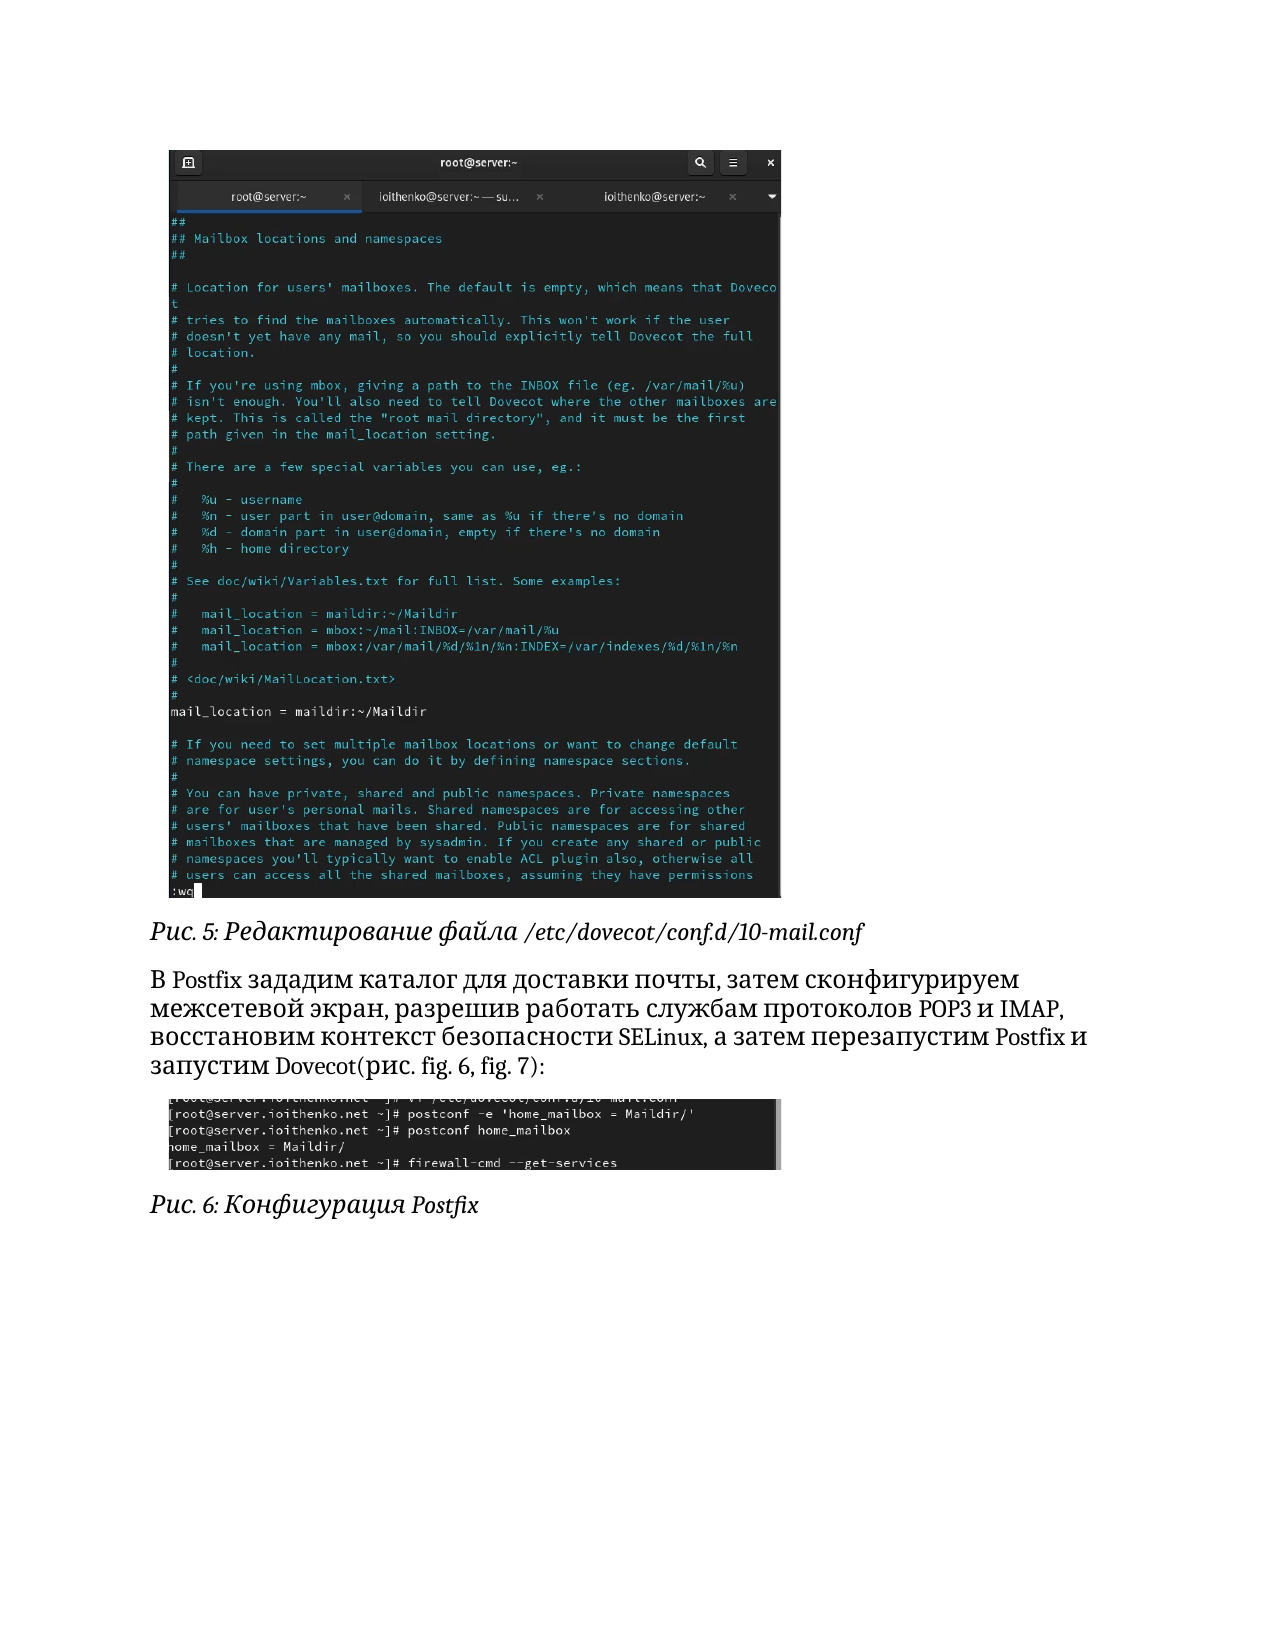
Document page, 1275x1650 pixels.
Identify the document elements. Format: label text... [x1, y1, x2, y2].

picture [168, 150, 782, 898]
text В Postfix зададим каталог для доставки почты, затем сконфигурируем межсетевой экран, разрешив работать службам протоколов POP3 и IMAP, восстановим контекст безопасности SELinux, а затем перезапустим Postfix и запустим Dovecot(рис. fig. 6, fig. 7): [150, 966, 1125, 1081]
text Рис. 6: Конфигурация Postfix [150, 1191, 1125, 1219]
text Рис. 5: Редактирование файла /etc/dovecot/conf.d/10-mail.conf [150, 918, 1125, 947]
picture [168, 1099, 782, 1170]
